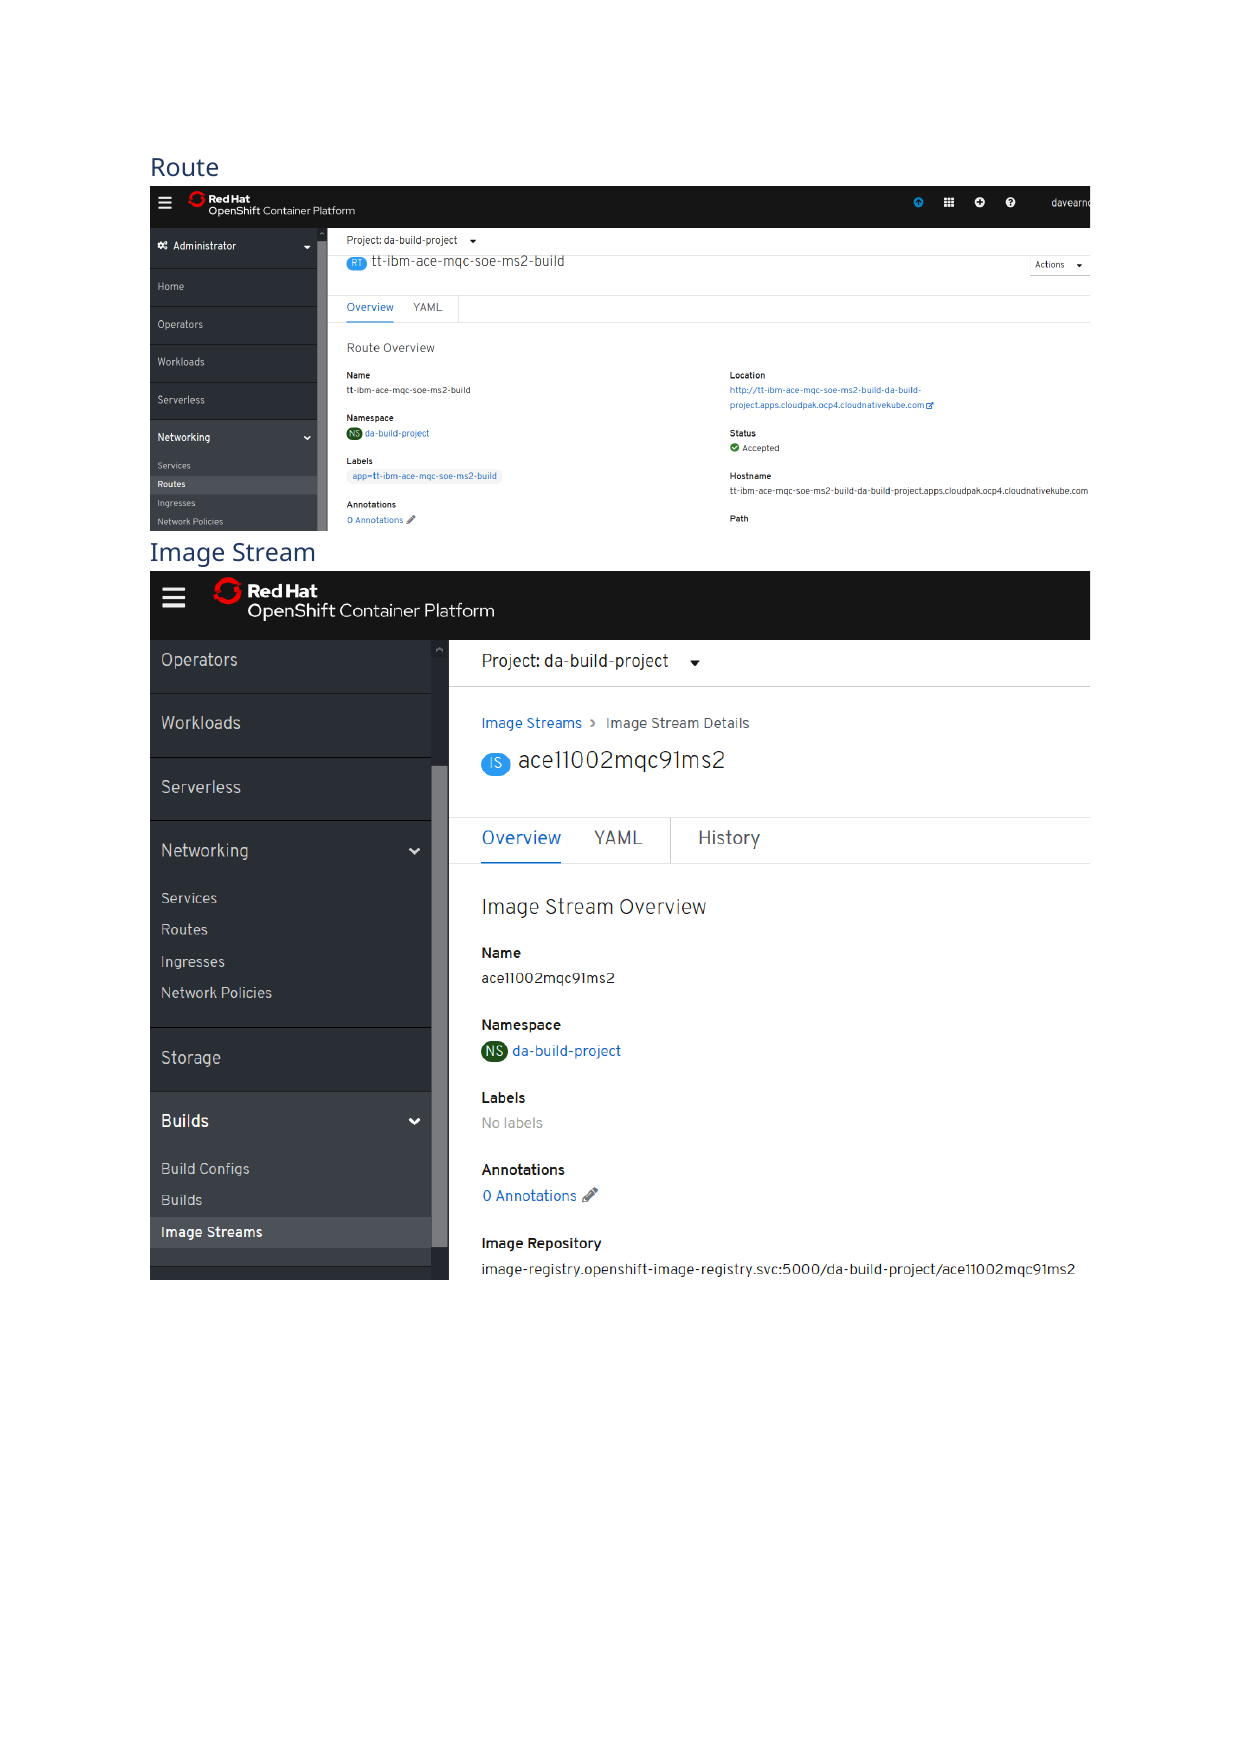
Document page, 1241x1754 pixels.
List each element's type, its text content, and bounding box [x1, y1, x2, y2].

picture [150, 186, 1091, 531]
subtitle Image Stream [150, 534, 1090, 568]
subtitle Route [150, 150, 1090, 184]
picture [150, 571, 1091, 1280]
